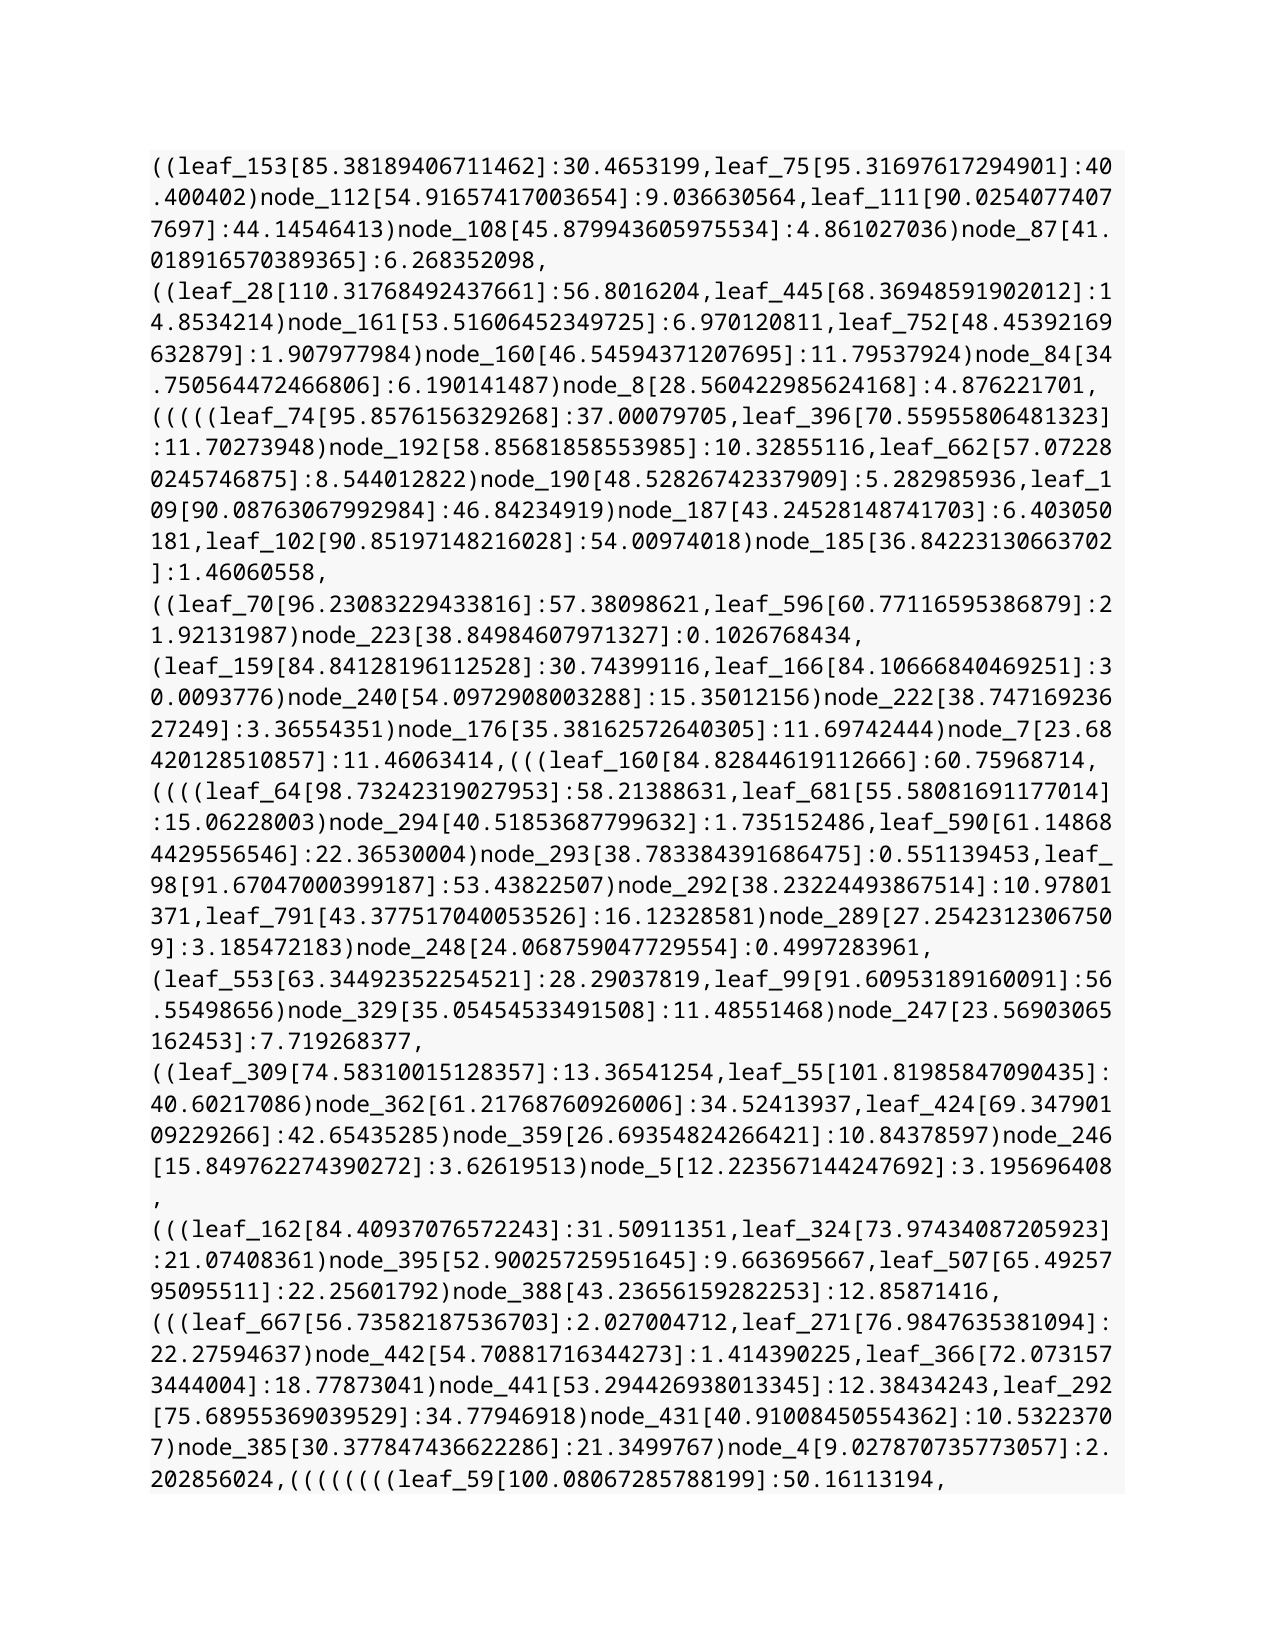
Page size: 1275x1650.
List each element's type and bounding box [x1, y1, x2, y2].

text [150, 150, 1125, 1494]
